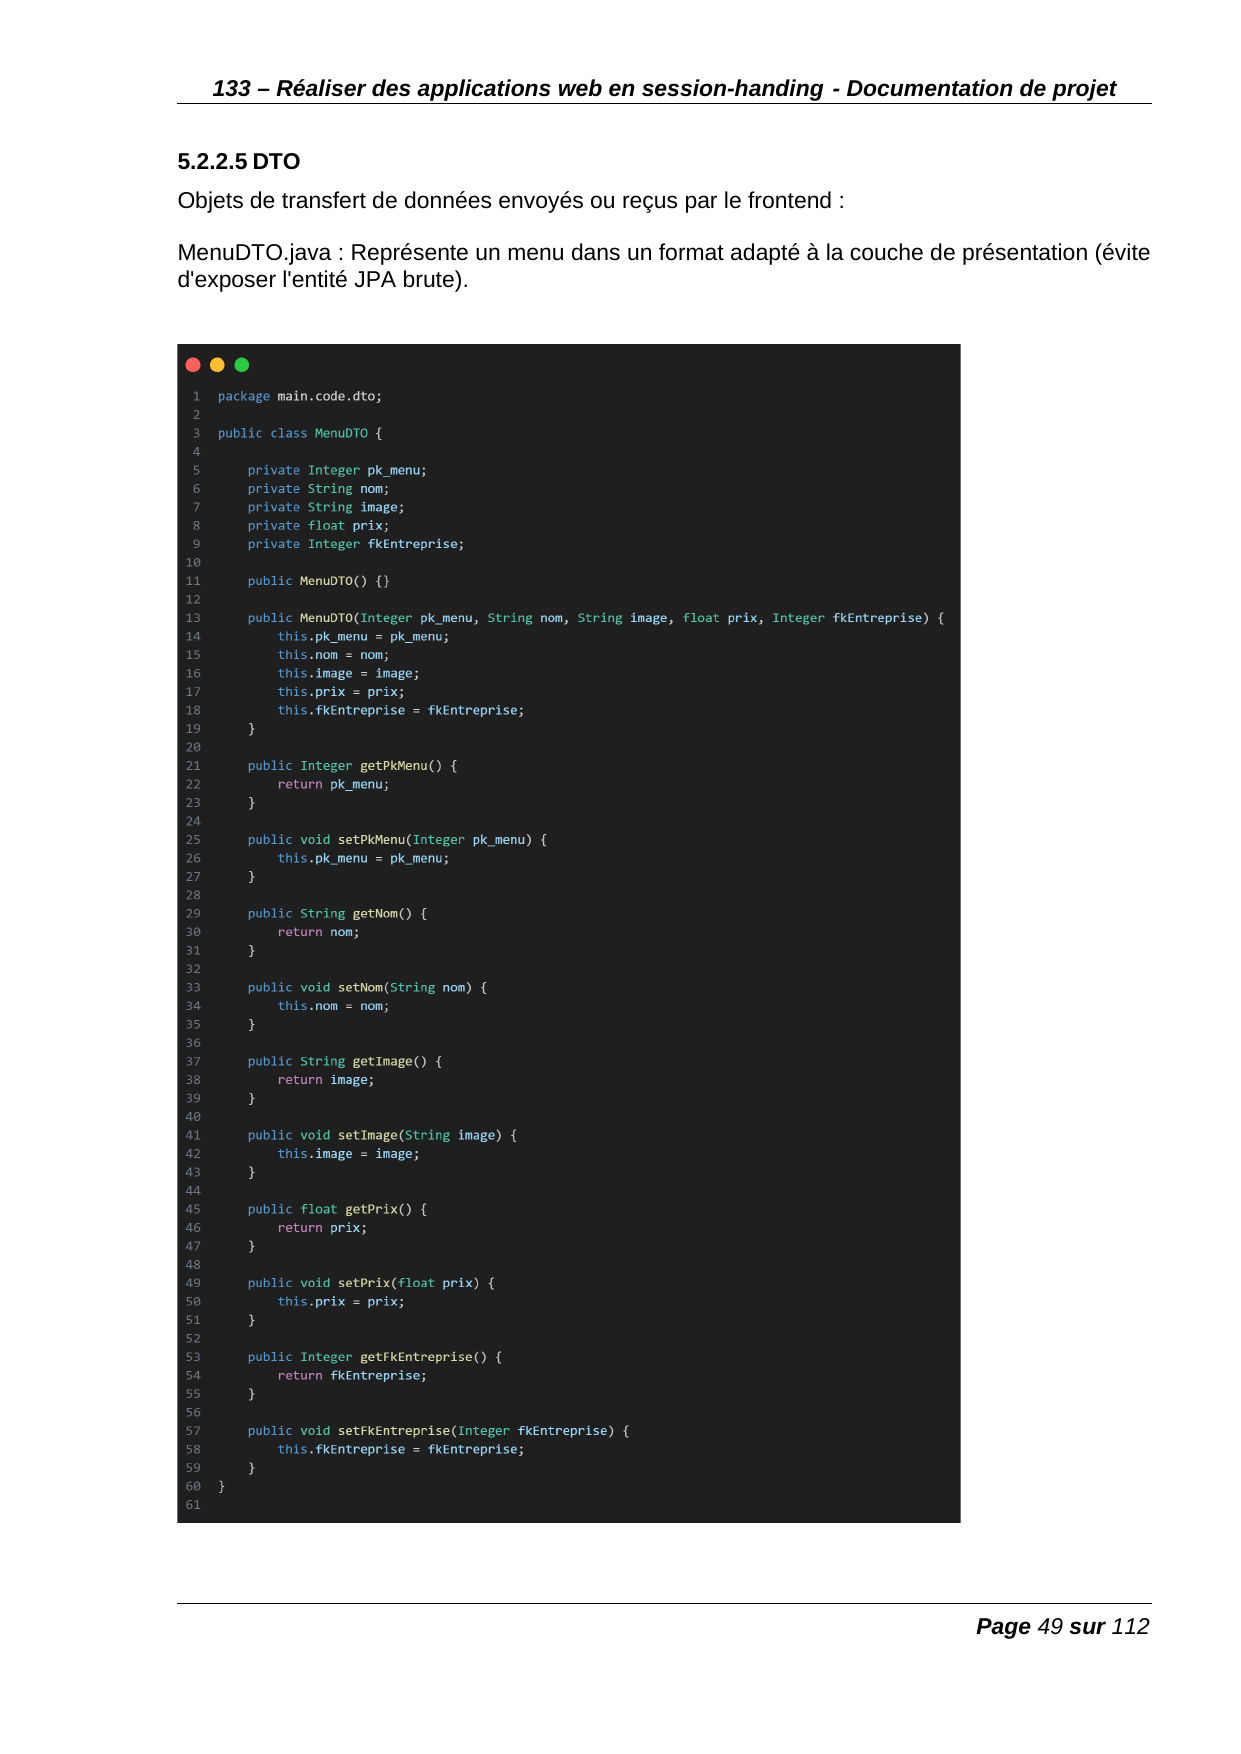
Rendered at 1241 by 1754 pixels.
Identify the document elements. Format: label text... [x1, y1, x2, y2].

subtitle DTO [177, 148, 1152, 174]
picture [177, 344, 961, 1523]
text Objets de transfert de données envoyés ou reçus par le frontend : [177, 187, 1152, 213]
text MenuDTO.java : Représente un menu dans un format adapté à la couche de présentation (évite d'exposer l'entité JPA brute). [177, 239, 1152, 292]
